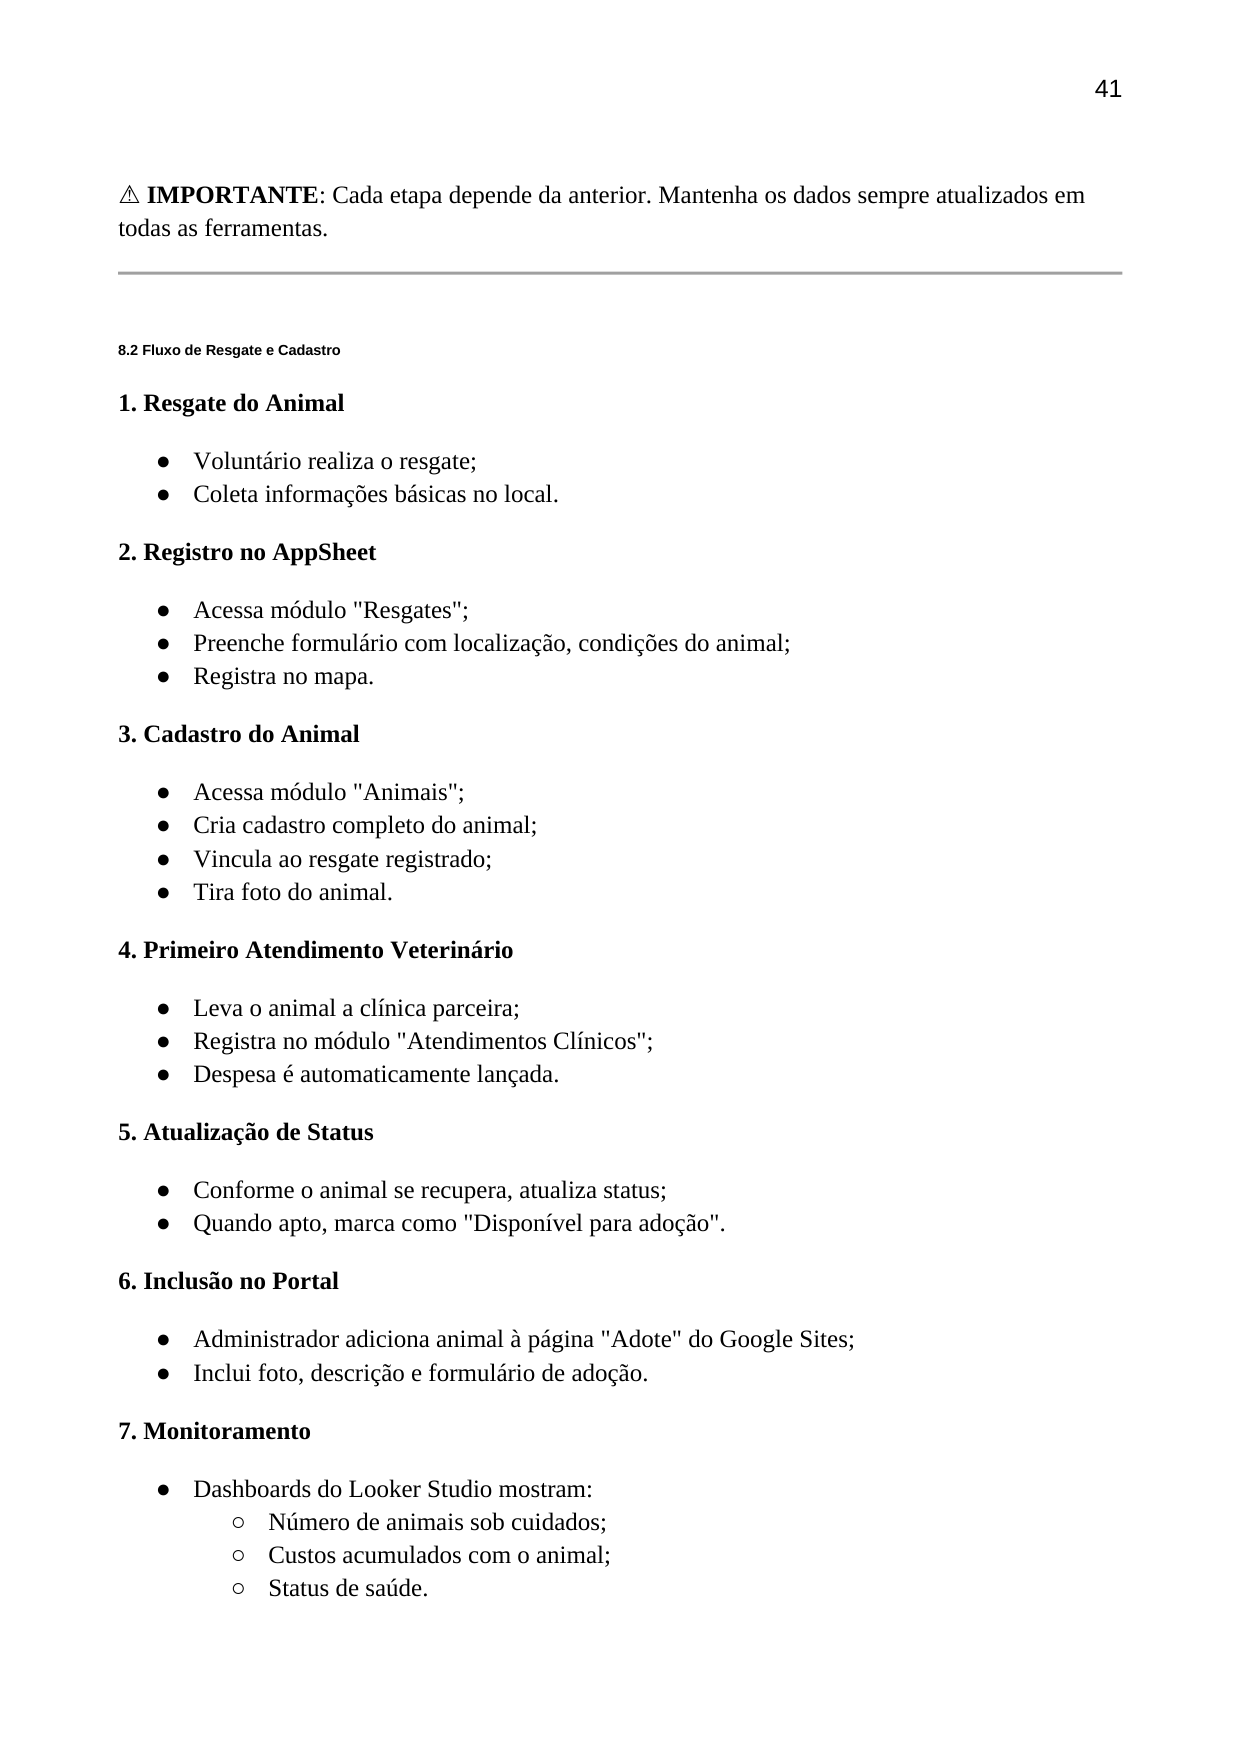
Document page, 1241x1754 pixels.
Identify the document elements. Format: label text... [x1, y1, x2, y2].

list Vincula ao resgate registrado; [156, 843, 1122, 872]
text 2. Registro no AppSheet [118, 537, 1122, 566]
list Custos acumulados com o animal; [231, 1540, 1122, 1569]
list Quando apto, marca como "Disponível para adoção". [156, 1208, 1122, 1237]
list Acessa módulo "Animais"; [156, 777, 1122, 806]
list Registra no módulo "Atendimentos Clínicos"; [156, 1026, 1122, 1055]
text 7. Monitoramento [118, 1416, 1122, 1444]
list Conforme o animal se recupera, atualiza status; [156, 1175, 1122, 1204]
list Voluntário realiza o resgate; [156, 446, 1122, 474]
text ⚠️ IMPORTANTE: Cada etapa depende da anterior. Mantenha os dados sempre atualizados em todas as ferramentas. [118, 180, 1122, 242]
list Administrador adiciona animal à página "Adote" do Google Sites; [156, 1324, 1122, 1353]
list Status de saúde. [231, 1573, 1122, 1602]
list Coleta informações básicas no local. [156, 479, 1122, 508]
text 4. Primeiro Atendimento Veterinário [118, 935, 1122, 963]
list Despesa é automaticamente lançada. [156, 1059, 1122, 1088]
subtitle 8.2 Fluxo de Resgate e Cadastro [118, 329, 1122, 358]
list Registra no mapa. [156, 661, 1122, 690]
text 1. Resgate do Animal [118, 388, 1122, 416]
list Inclui foto, descrição e formulário de adoção. [156, 1358, 1122, 1386]
list Acessa módulo "Resgates"; [156, 595, 1122, 624]
text 5. Atualização de Status [118, 1117, 1122, 1146]
list Dashboards do Looker Studio mostram: [156, 1474, 1122, 1503]
list Cria cadastro completo do animal; [156, 810, 1122, 839]
text 3. Cadastro do Animal [118, 719, 1122, 748]
list Preenche formulário com localização, condições do animal; [156, 628, 1122, 657]
list Tira foto do animal. [156, 877, 1122, 906]
list Leva o animal a clínica parceira; [156, 993, 1122, 1022]
list Número de animais sob cuidados; [231, 1507, 1122, 1536]
text 6. Inclusão no Portal [118, 1266, 1122, 1295]
